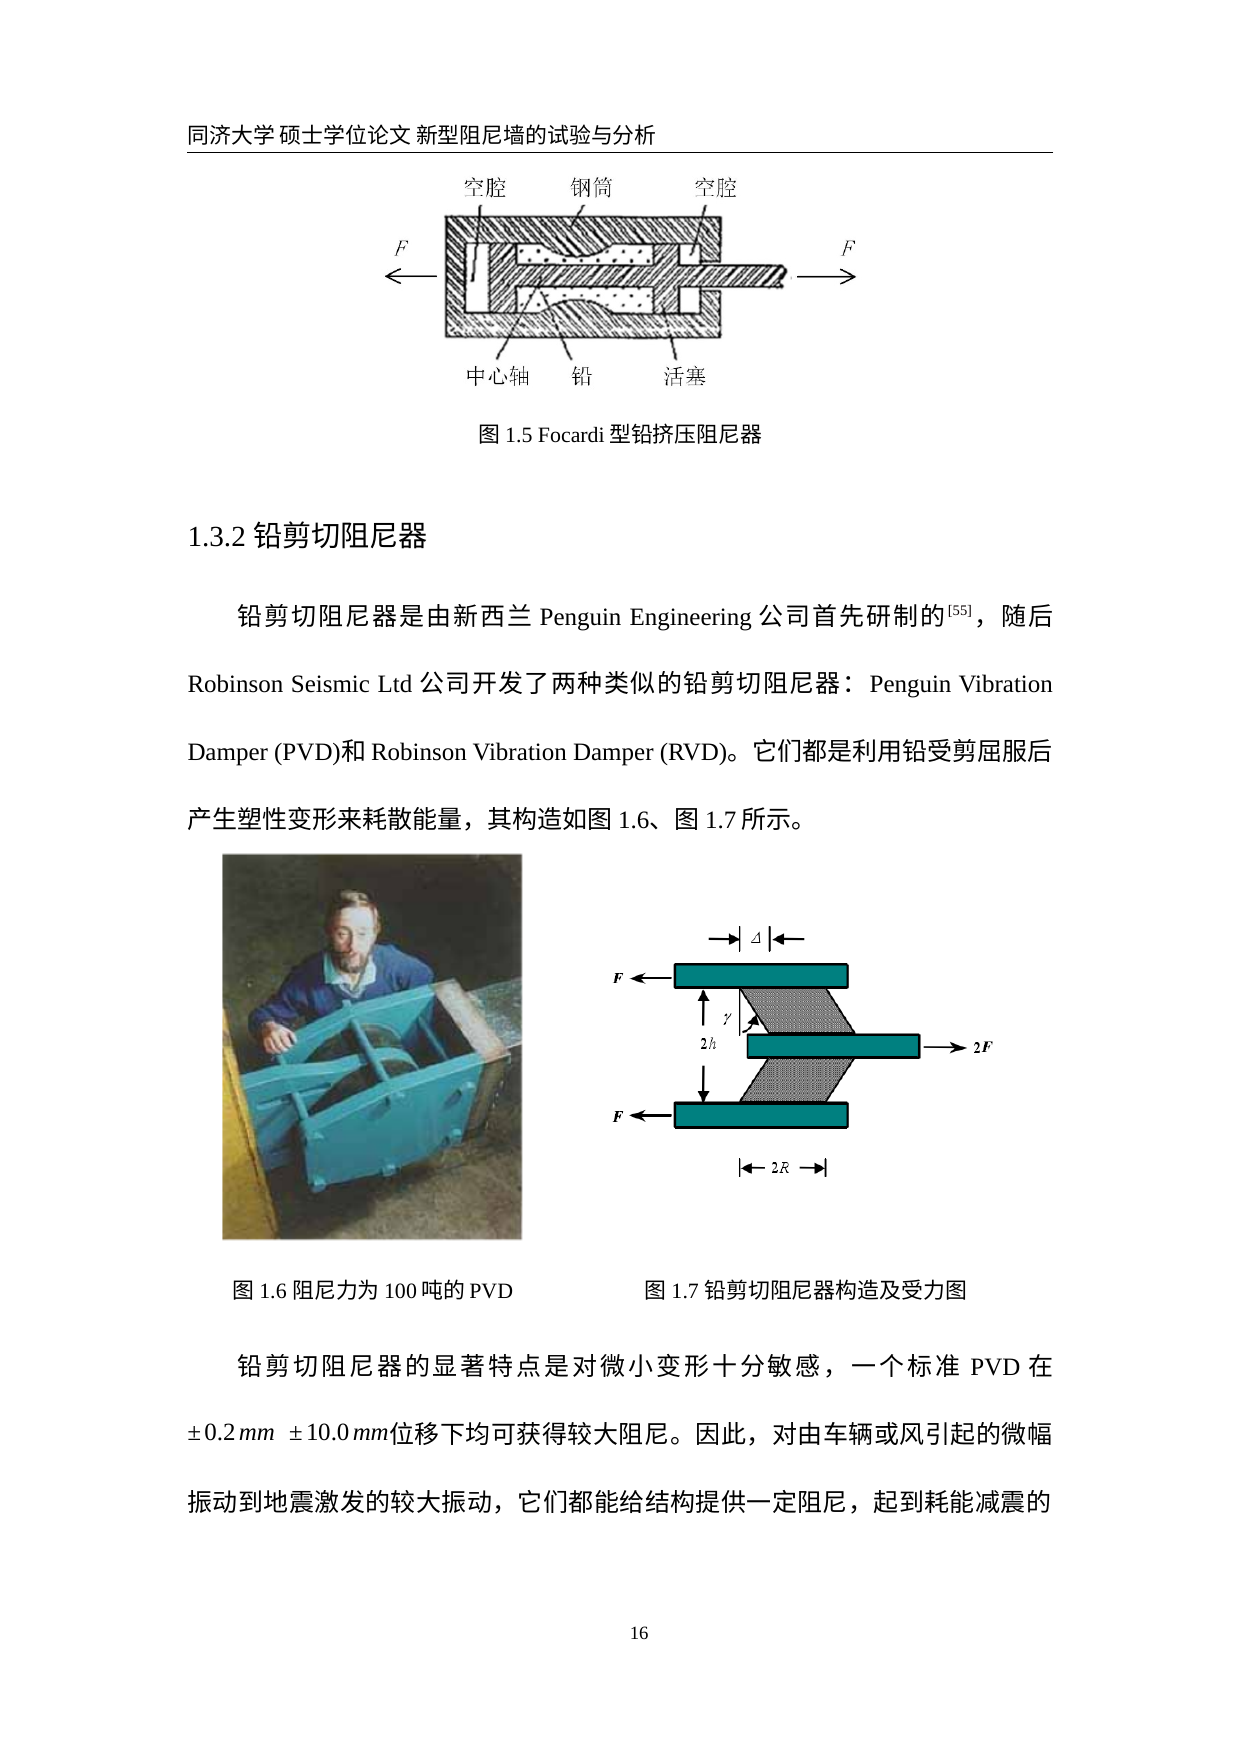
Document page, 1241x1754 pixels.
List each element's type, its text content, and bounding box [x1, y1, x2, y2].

table_cell 图 1.6 阻尼力为100吨的PVD [187, 1259, 558, 1331]
picture [354, 165, 886, 398]
table_header [558, 852, 1053, 1259]
text 铅剪切阻尼器是由新西兰Penguin Engineering公司首先研制的[55]，随后Robinson Seismic Ltd公司开发了两种类似的铅剪切阻尼器：Penguin Vibration Damper (PVD)和Robinson Vibration Damper (RVD)。它们都是利用铅受剪屈服后产生塑性变形来耗散能量，其构造如图 1.6、图 1.7所示。 [187, 580, 1053, 852]
picture [220, 851, 525, 1243]
table_header [187, 166, 1053, 403]
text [187, 1331, 1053, 1534]
table_header [187, 852, 558, 1259]
subtitle 铅剪切阻尼器 [187, 500, 1053, 568]
picture [569, 919, 1042, 1190]
table_cell 图 1.5 Focardi型铅挤压阻尼器 [187, 403, 1053, 475]
table_cell 图 1.7 铅剪切阻尼器构造及受力图 [558, 1259, 1053, 1331]
